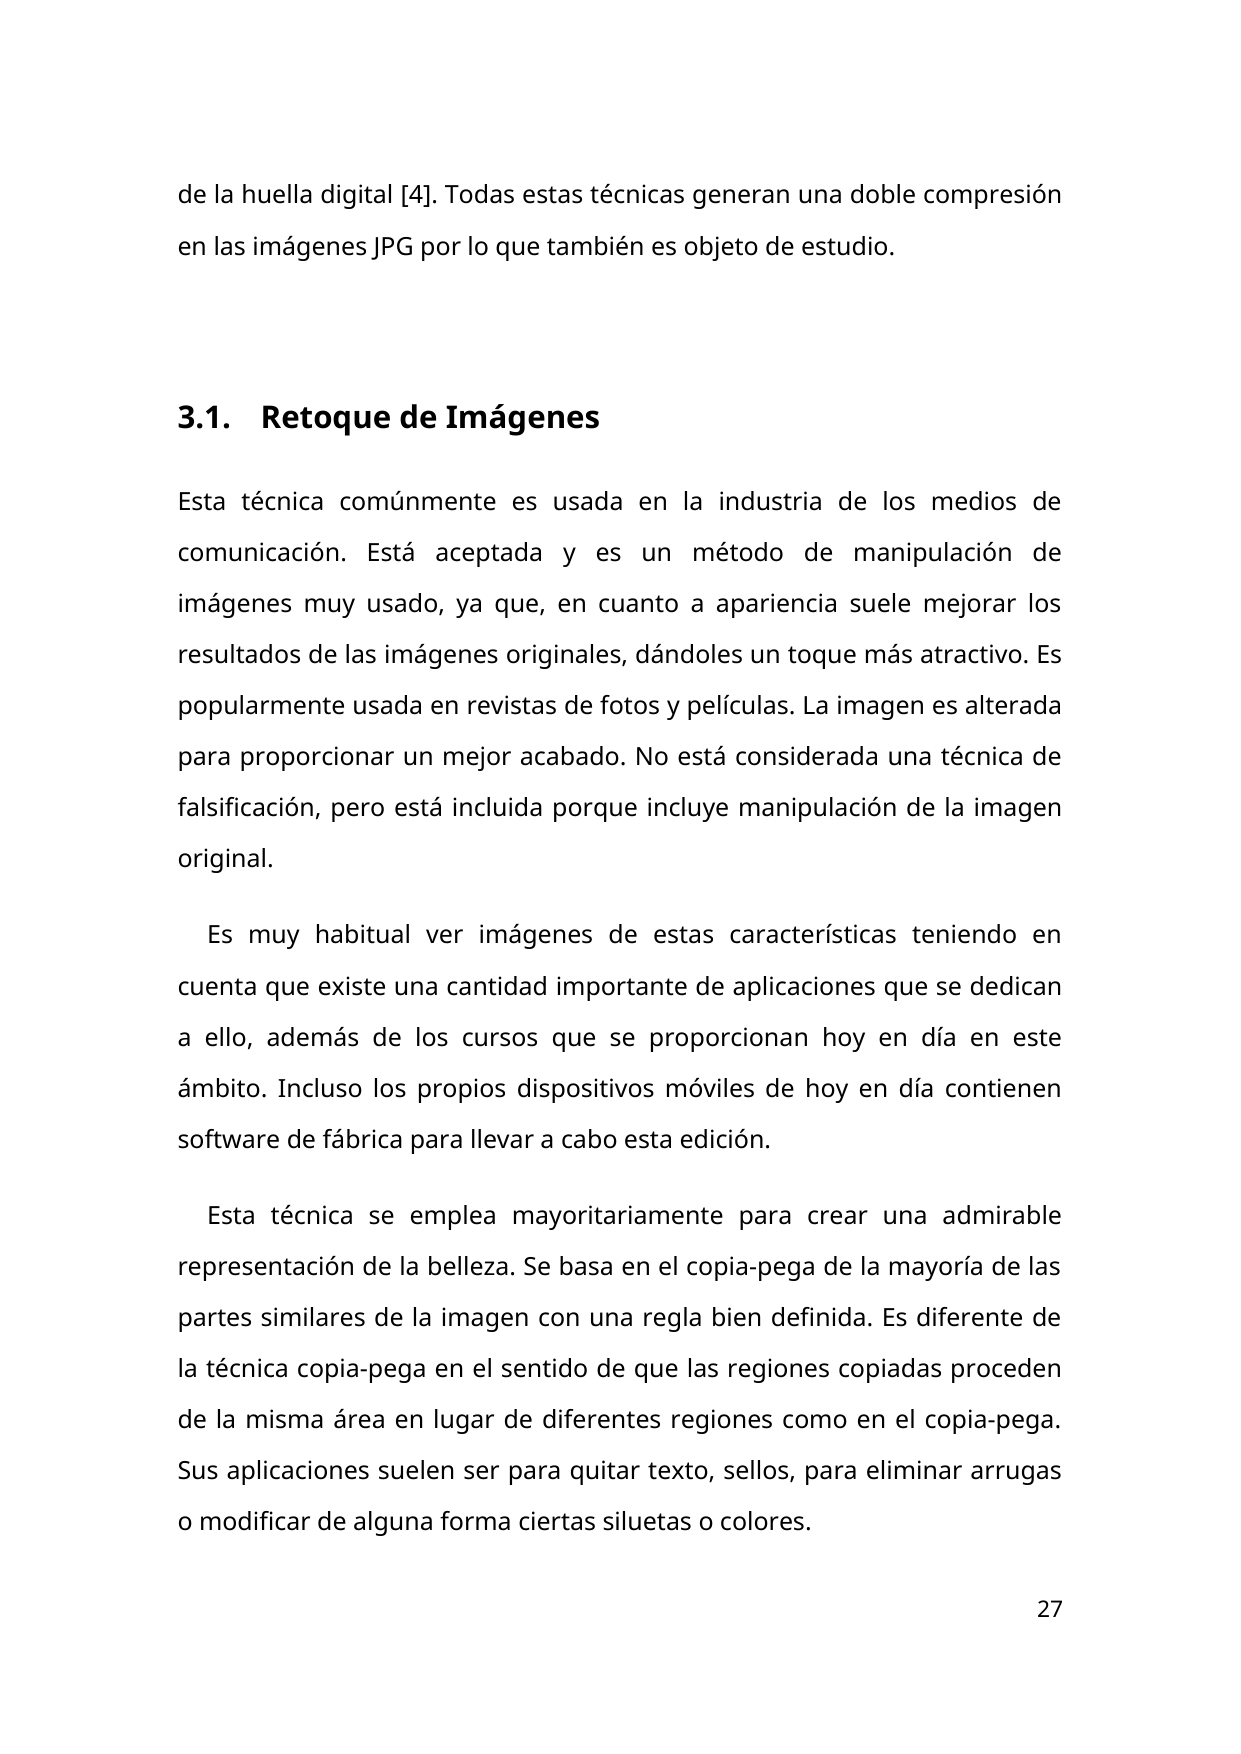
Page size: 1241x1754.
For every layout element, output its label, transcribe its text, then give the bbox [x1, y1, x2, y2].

text Es muy habitual ver imágenes de estas características teniendo en cuenta que existe una cantidad importante de aplicaciones que se dedican a ello, además de los cursos que se proporcionan hoy en día en este ámbito. Incluso los propios dispositivos móviles de hoy en día contienen software de fábrica para llevar a cabo esta edición. [177, 917, 1063, 1155]
text Esta técnica se emplea mayoritariamente para crear una admirable representación de la belleza. Se basa en el copia-pega de la mayoría de las partes similares de la imagen con una regla bien definida. Es diferente de la técnica copia-pega en el sentido de que las regiones copiadas proceden de la misma área en lugar de diferentes regiones como en el copia-pega. Sus aplicaciones suelen ser para quitar texto, sellos, para eliminar arrugas o modificar de alguna forma ciertas siluetas o colores. [177, 1197, 1063, 1538]
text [177, 177, 1063, 262]
text Esta técnica comúnmente es usada en la industria de los medios de comunicación. Está aceptada y es un método de manipulación de imágenes muy usado, ya que, en cuanto a apariencia suele mejorar los resultados de las imágenes originales, dándoles un toque más atractivo. Es popularmente usada en revistas de fotos y películas. La imagen es alterada para proporcionar un mejor acabado. No está considerada una técnica de falsificación, pero está incluida porque incluye manipulación de la imagen original. [177, 484, 1063, 875]
subtitle Retoque de Imágenes [177, 395, 1063, 437]
